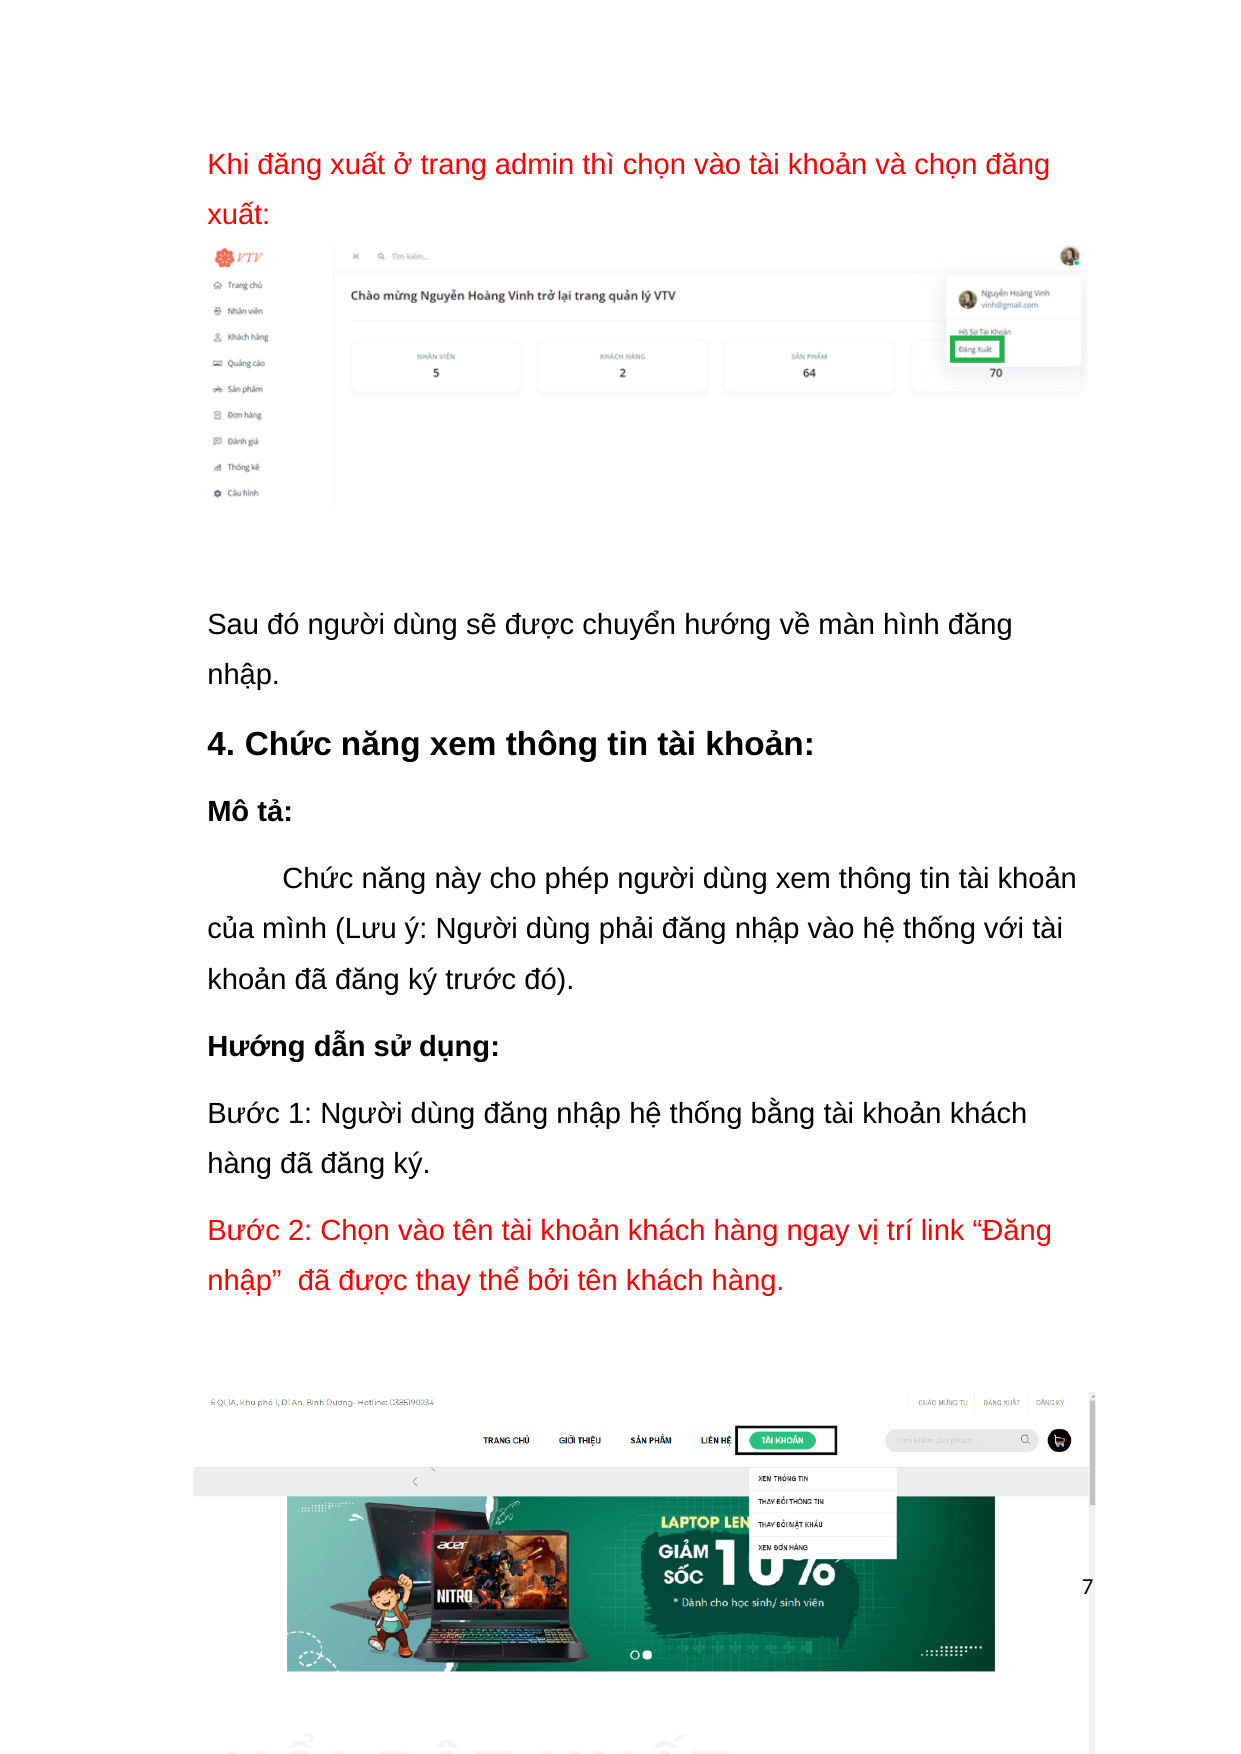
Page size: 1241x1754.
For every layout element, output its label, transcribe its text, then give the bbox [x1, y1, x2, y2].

picture [193, 1392, 1096, 1754]
subtitle Chức năng xem thông tin tài khoản: [207, 724, 1093, 762]
picture [207, 244, 1094, 509]
text Hướng dẫn sử dụng: [207, 1029, 1093, 1062]
text Khi đăng xuất ở trang admin thì chọn vào tài khoản và chọn đăng xuất: [207, 147, 1093, 244]
text Bước 1: Người dùng đăng nhập hệ thống bằng tài khoản khách hàng đã đăng ký. [207, 1096, 1093, 1179]
text Mô tả: [207, 794, 1093, 828]
text Sau đó người dùng sẽ được chuyển hướng về màn hình đăng nhập. [207, 607, 1093, 691]
text Bước 2: Chọn vào tên tài khoản khách hàng ngay vị trí link “Đăng nhập” đã được thay thể bởi tên khách hàng. [207, 1213, 1093, 1297]
text Chức năng này cho phép người dùng xem thông tin tài khoản của mình (Lưu ý: Người dùng phải đăng nhập vào hệ thống với tài khoản đã đăng ký trước đó). [207, 861, 1093, 995]
